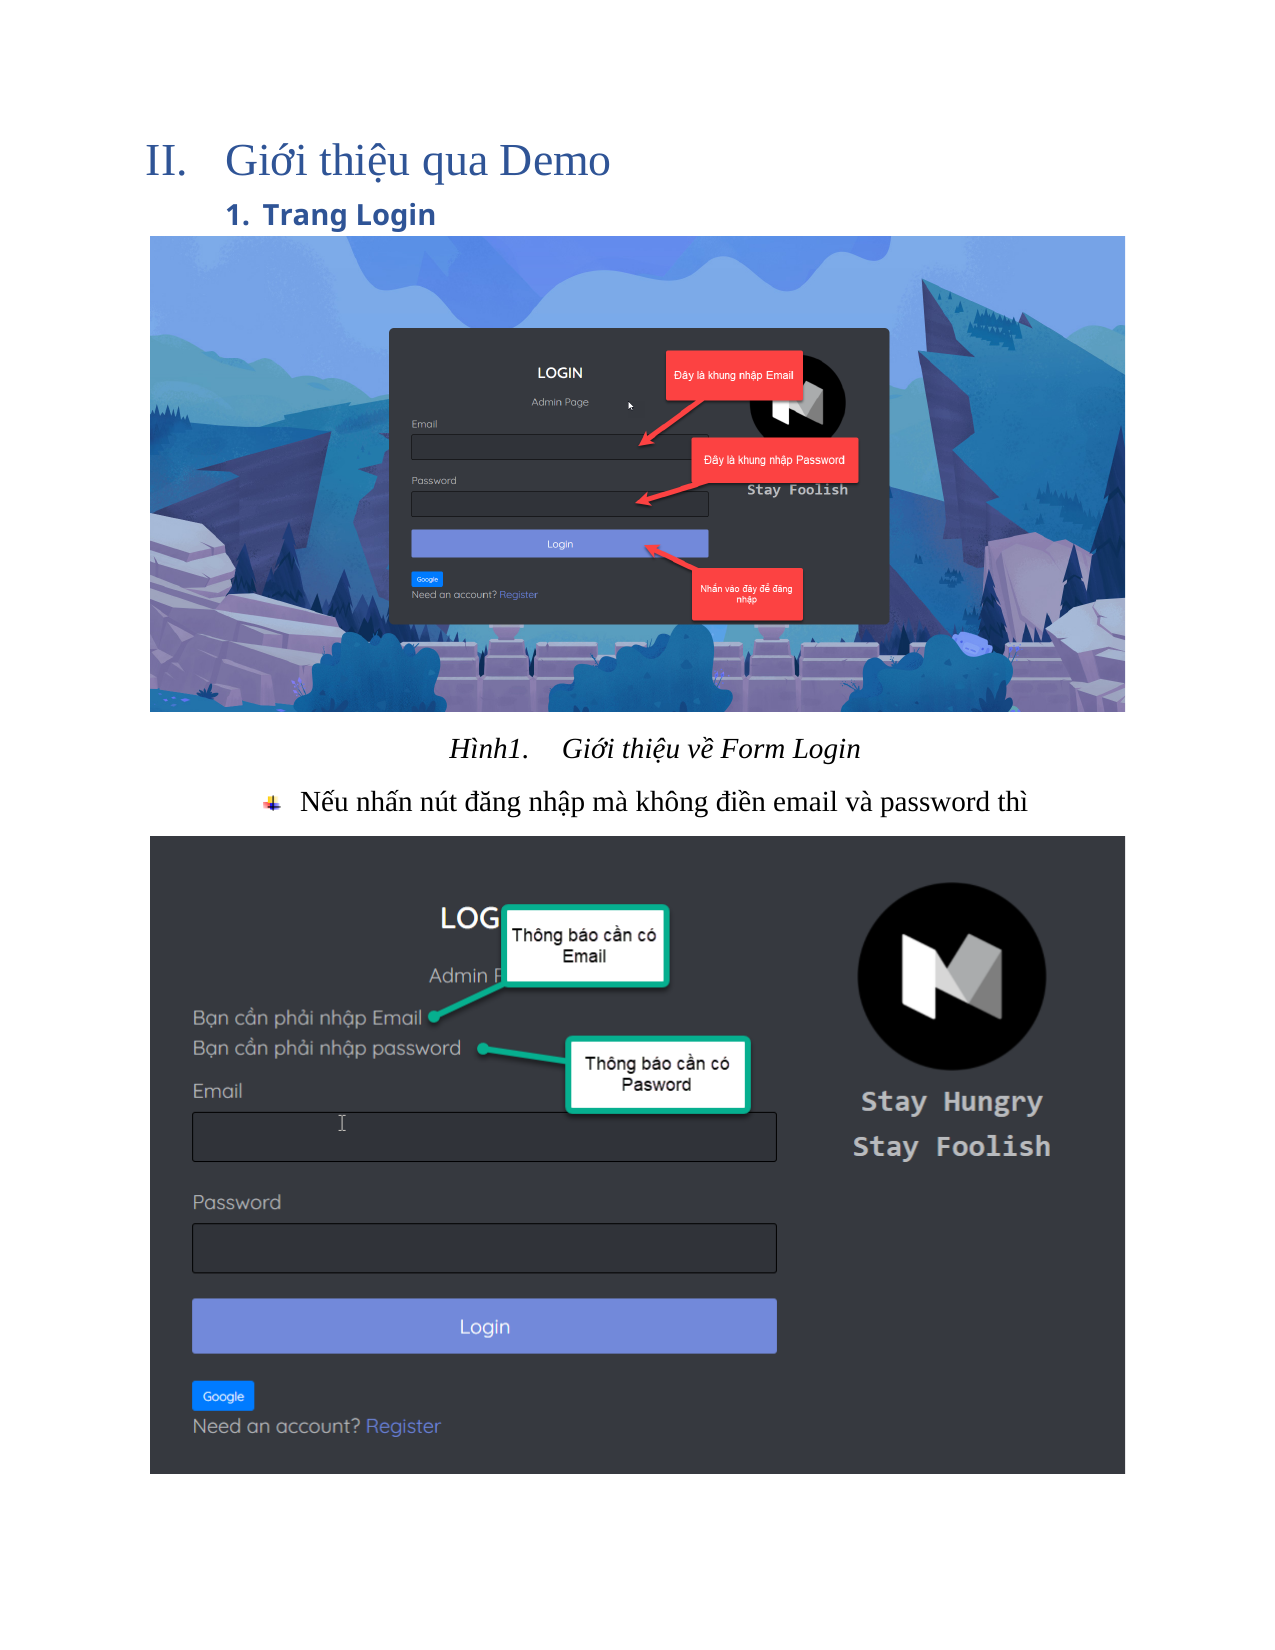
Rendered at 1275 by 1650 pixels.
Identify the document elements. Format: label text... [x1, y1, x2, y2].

list Nếu nhấn nút đăng nhập mà không điền email và password thì [262, 784, 1125, 817]
subtitle Giới thiệu qua Demo [187, 133, 1125, 186]
subtitle Trang Login [225, 194, 1125, 234]
picture [150, 836, 1125, 1474]
picture [150, 236, 1125, 712]
picture [263, 794, 281, 811]
list Giới thiệu về Form Login [187, 731, 1125, 764]
